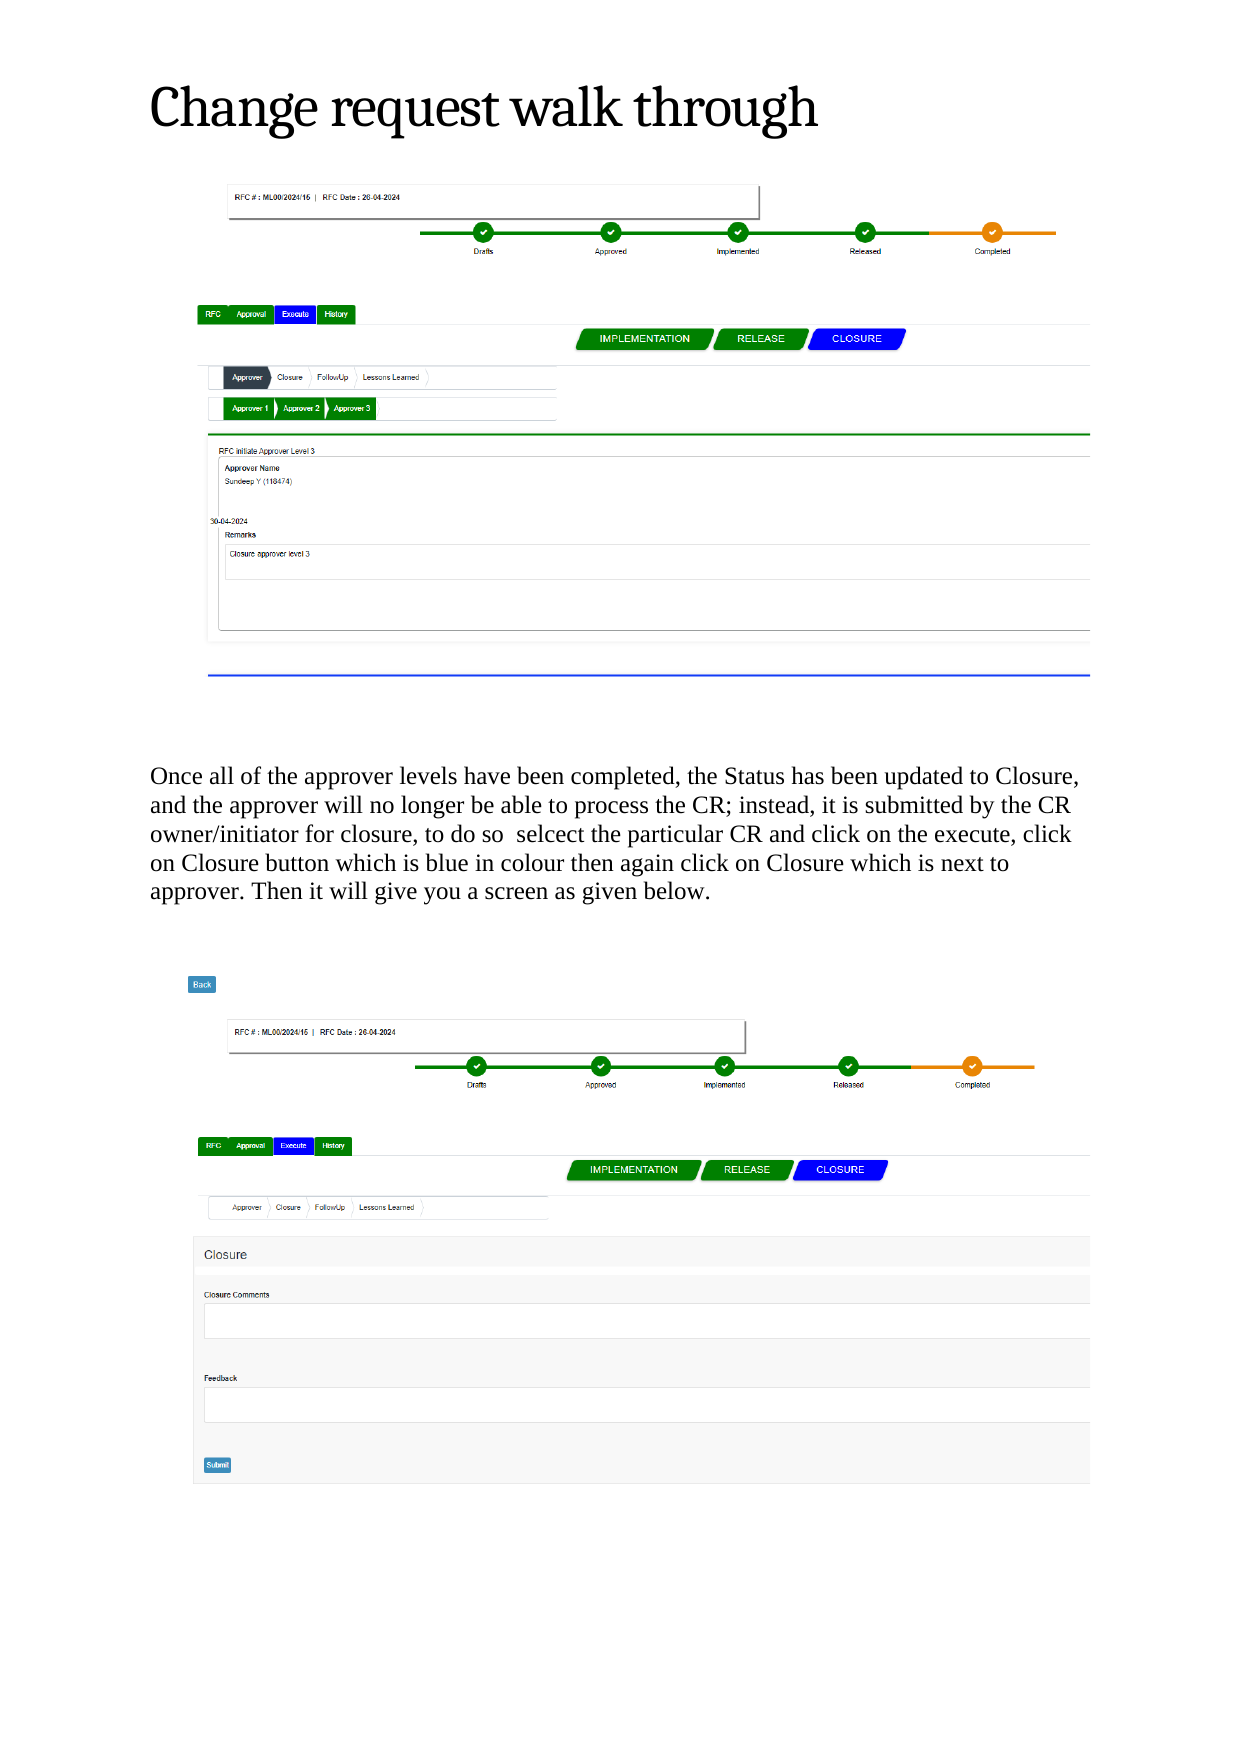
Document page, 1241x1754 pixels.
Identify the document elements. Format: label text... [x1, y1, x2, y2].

text Once all of the approver levels have been completed, the Status has been updated to Closure, and the approver will no longer be able to process the CR; instead, it is submitted by the CR owner/initiator for closure, to do so selcect the particular CR and click on the execute, click on Closure button which is blue in colour then again click on Closure which is next to approver. Then it will give you a screen as given below. [150, 761, 1090, 905]
picture [150, 168, 1091, 677]
picture [150, 964, 1091, 1496]
